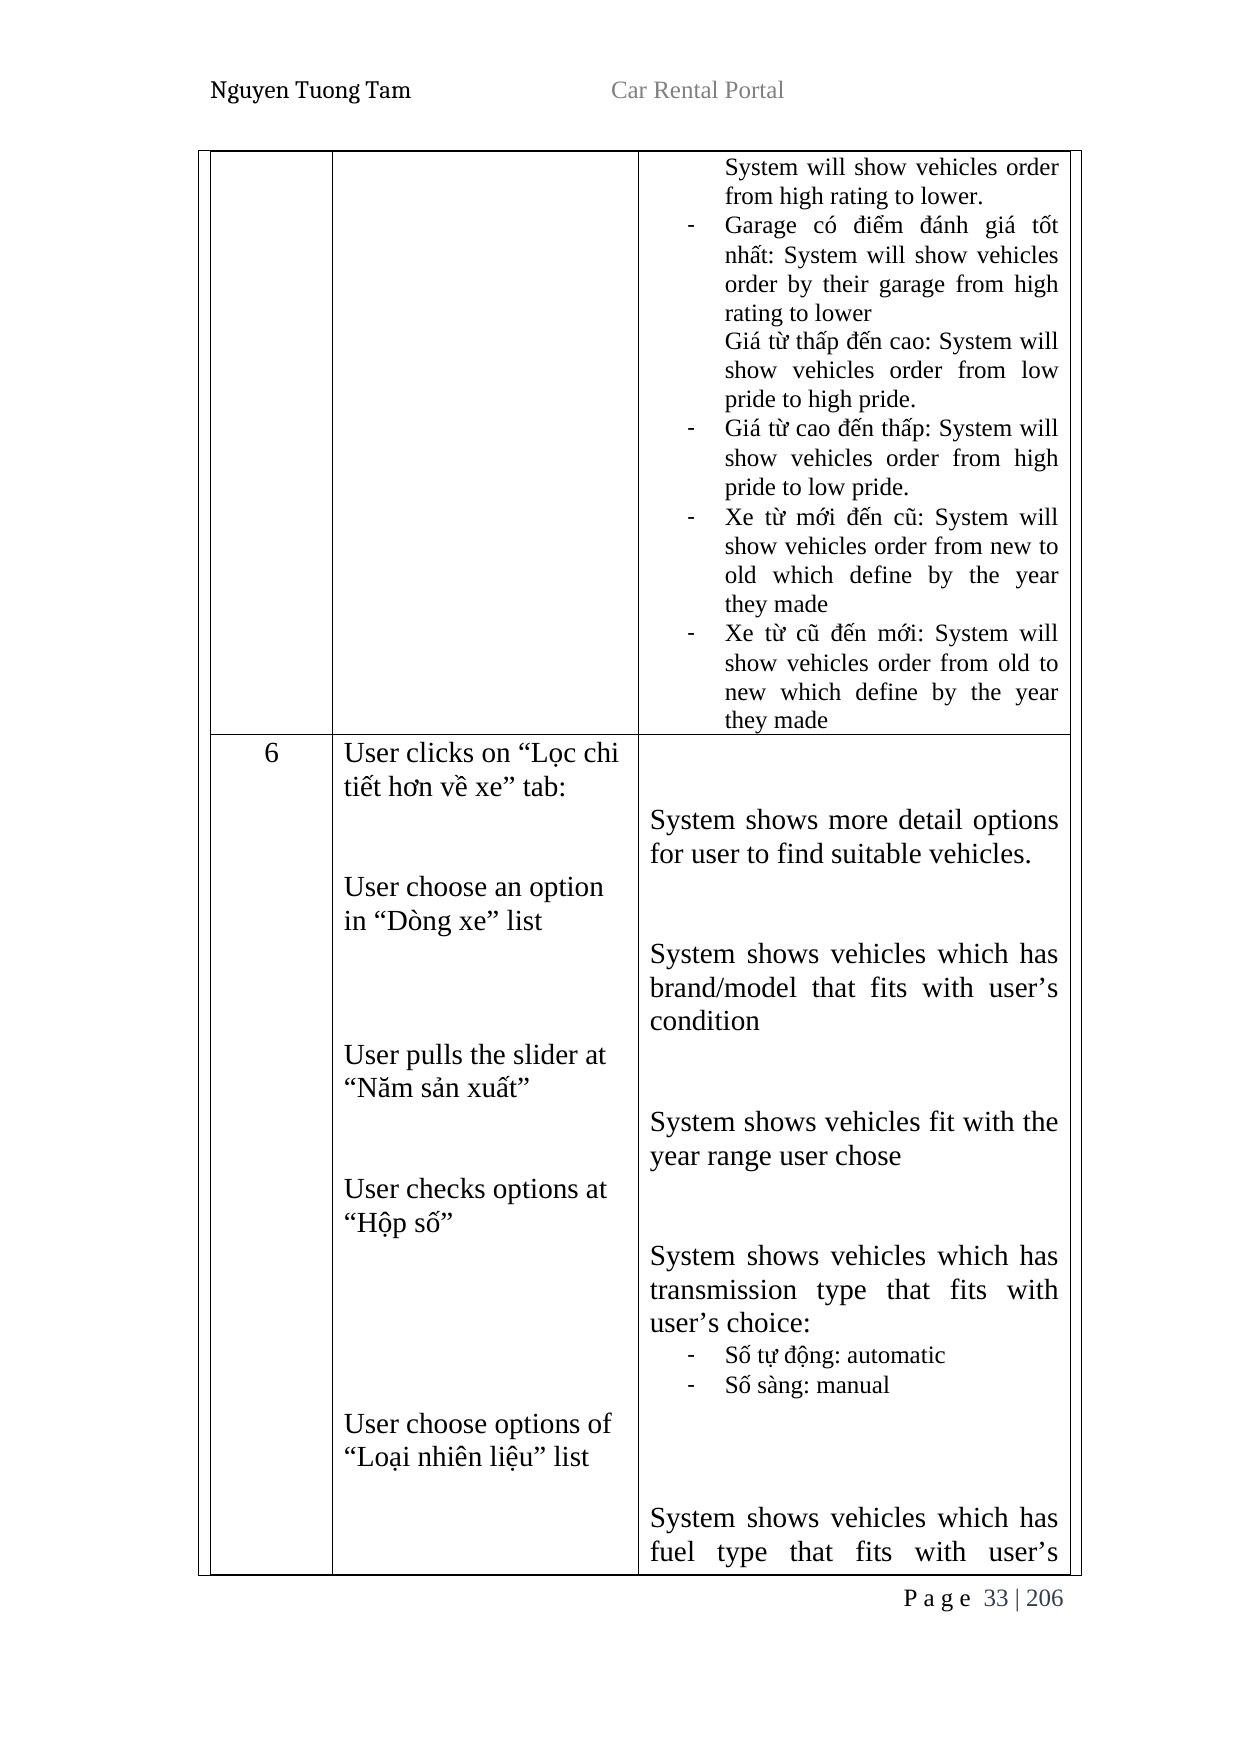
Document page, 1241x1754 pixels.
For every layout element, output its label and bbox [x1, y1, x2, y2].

table_cell [199, 151, 210, 1575]
table_cell [1071, 151, 1081, 1575]
